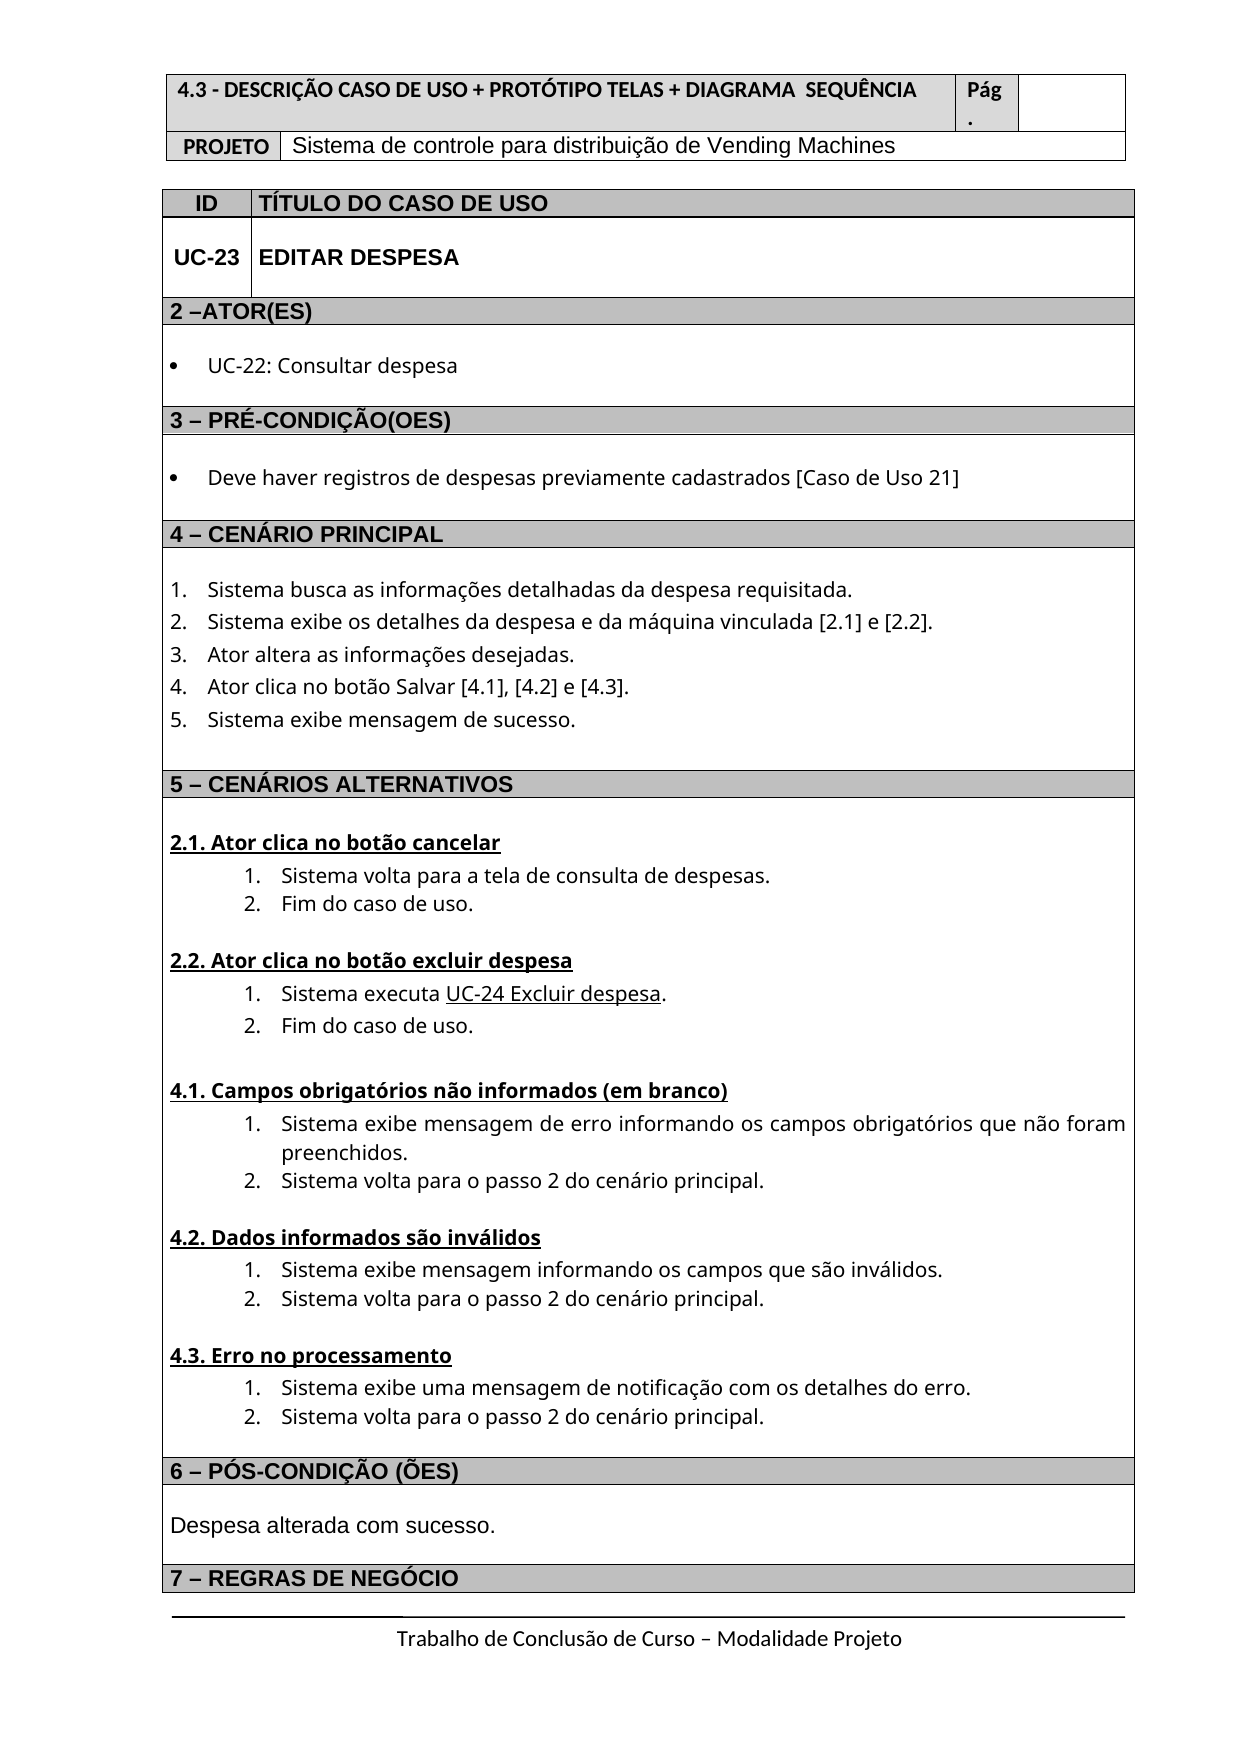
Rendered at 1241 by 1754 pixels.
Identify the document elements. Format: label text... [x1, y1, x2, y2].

table_cell UC-22: Consultar despesa [163, 325, 1134, 406]
table_header TÍTULO DO CASO DE USO [252, 190, 1134, 216]
table_cell 4 – CENÁRIO PRINCIPAL [163, 521, 1134, 547]
table_cell Despesa alterada com sucesso. [163, 1485, 1134, 1564]
table_cell 6 – PÓS-CONDIÇÃO (ÕES) [163, 1458, 1134, 1484]
table_cell UC-23 [163, 218, 251, 297]
table_cell Deve haver registros de despesas previamente cadastrados [Caso de Uso 21] [163, 435, 1134, 520]
table_cell EDITAR DESPESA [252, 218, 1134, 297]
table_cell 2 –ATOR(ES) [163, 298, 1134, 324]
table_cell 2.1. Ator clica no botão cancelar Sistema volta para a tela de consulta de despesas. Fim do caso de uso. 2.2. Ator clica no botão excluir despesa Sistema executa UC-24 Excluir despesa. Fim do caso de uso. 4.1. Campos obrigatórios não informados (em branco) Sistema exibe mensagem de erro informando os campos obrigatórios que não foram preenchidos. Sistema volta para o passo 2 do cenário principal. 4.2. Dados informados são inválidos Sistema exibe mensagem informando os campos que são inválidos. Sistema volta para o passo 2 do cenário principal. 4.3. Erro no processamento Sistema exibe uma mensagem de notificação com os detalhes do erro. Sistema volta para o passo 2 do cenário principal. [163, 798, 1134, 1457]
table_cell 5 – CENÁRIOS ALTERNATIVOS [163, 771, 1134, 797]
table_cell Sistema busca as informações detalhadas da despesa requisitada. Sistema exibe os detalhes da despesa e da máquina vinculada [2.1] e [2.2]. Ator altera as informações desejadas. Ator clica no botão Salvar [4.1], [4.2] e [4.3]. Sistema exibe mensagem de sucesso. [163, 548, 1134, 770]
table_header ID [163, 190, 251, 216]
table_cell 7 – REGRAS DE NEGÓCIO [163, 1565, 1134, 1592]
table_cell 3 – PRÉ-CONDIÇÃO(OES) [163, 407, 1134, 433]
